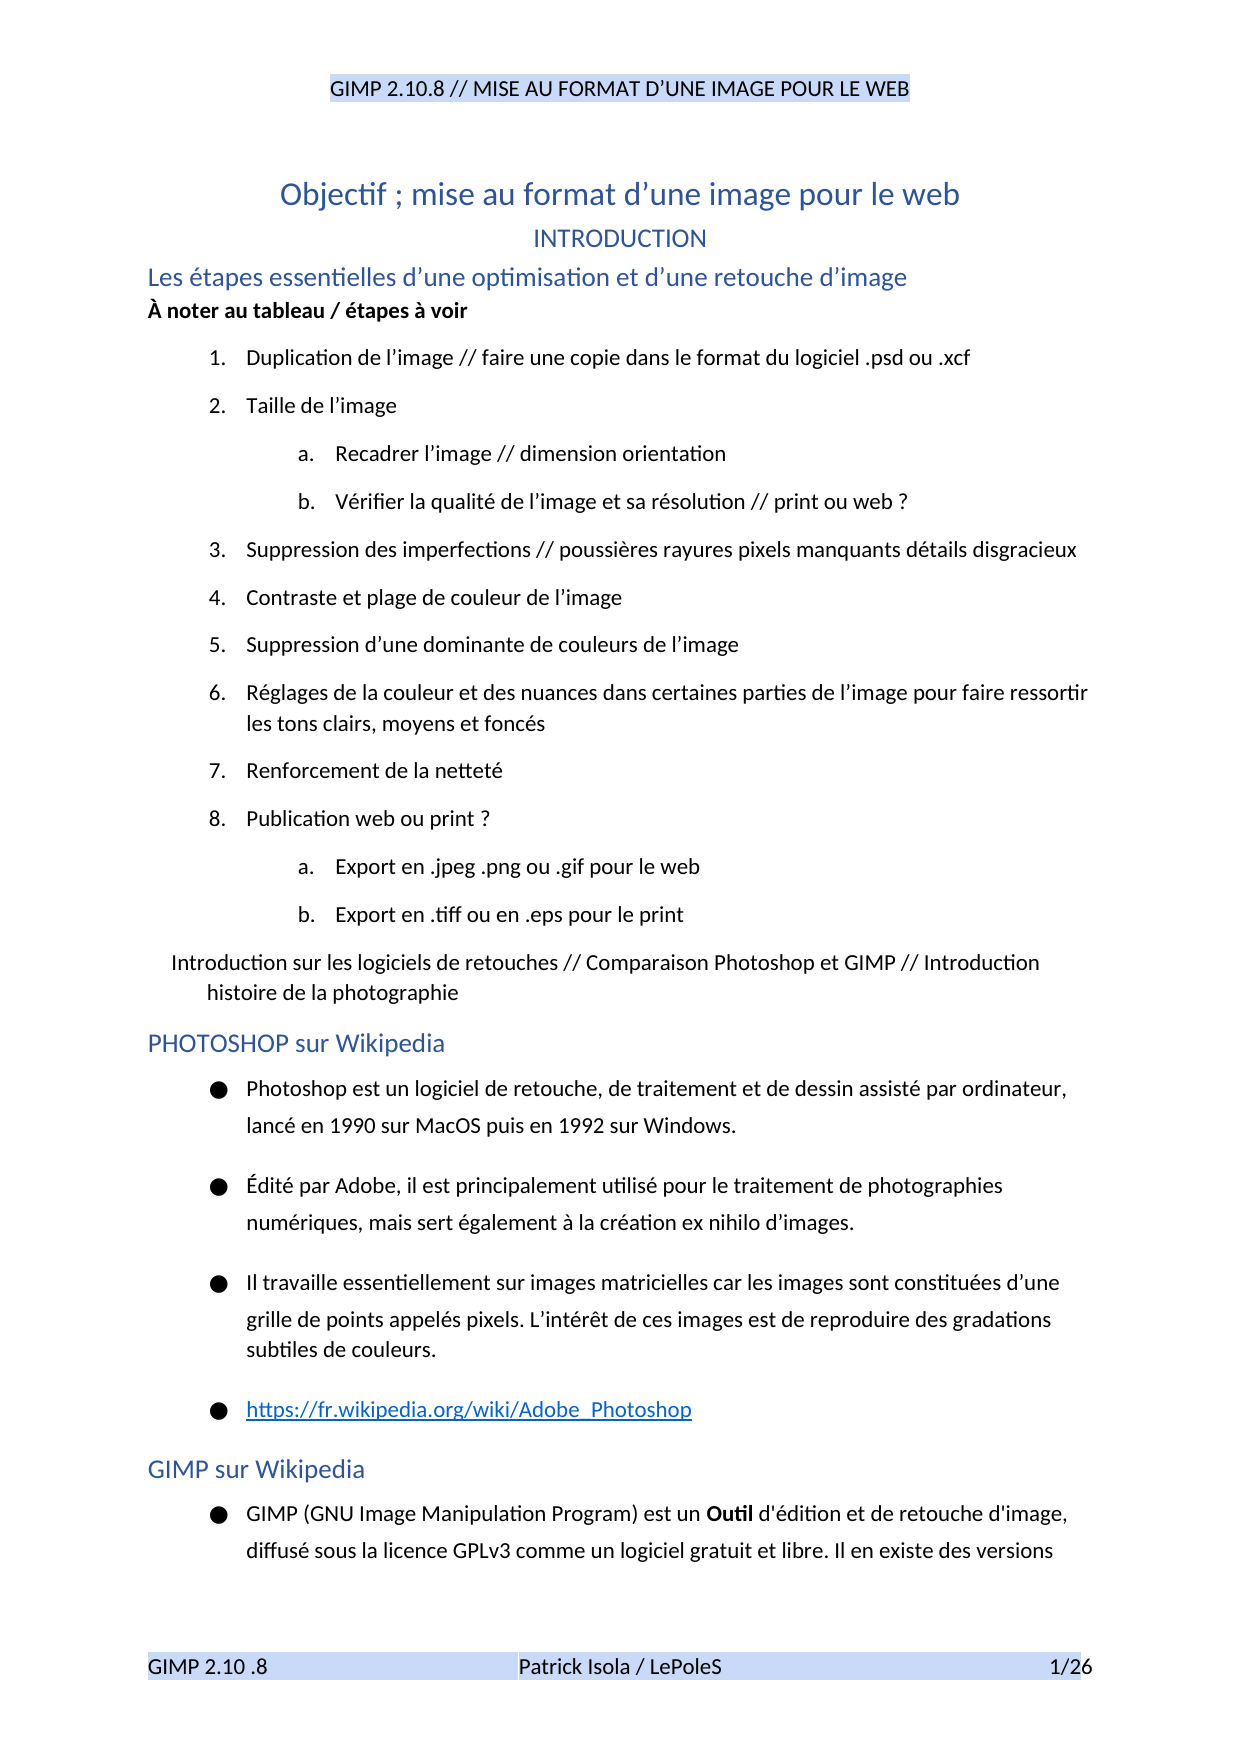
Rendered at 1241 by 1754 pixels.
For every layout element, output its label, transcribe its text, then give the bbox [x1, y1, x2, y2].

list Il travaille essentiellement sur images matricielles car les images sont constituées d’une grille de points appelés pixels. L’intérêt de ces images est de reproduire des gradations subtiles de couleurs. [209, 1256, 1093, 1363]
list Vérifier la qualité de l’image et sa résolution // print ou web ? [298, 487, 1093, 515]
list Réglages de la couleur et des nuances dans certaines parties de l’image pour faire ressortir les tons clairs, moyens et foncés [209, 678, 1093, 737]
list https://fr.wikipedia.org/wiki/Adobe_Photoshop [209, 1383, 1093, 1430]
text À noter au tableau / étapes à voir [148, 296, 1093, 324]
list Contraste et plage de couleur de l’image [209, 583, 1093, 611]
list Suppression des imperfections // poussières rayures pixels manquants détails disgracieux [209, 535, 1093, 563]
list Renforcement de la netteté [209, 757, 1093, 784]
list Publication web ou print ? [209, 804, 1093, 832]
list Photoshop est un logiciel de retouche, de traitement et de dessin assisté par ordinateur, lancé en 1990 sur MacOS puis en 1992 sur Windows. [209, 1062, 1093, 1139]
list Taille de l’image [209, 391, 1093, 419]
list Export en .jpeg .png ou .gif pour le web [298, 852, 1093, 880]
list Édité par Adobe, il est principalement utilisé pour le traitement de photographies numériques, mais sert également à la création ex nihilo d’images. [209, 1159, 1093, 1236]
list Duplication de l’image // faire une copie dans le format du logiciel .psd ou .xcf [209, 343, 1093, 371]
subtitle Objectif ; mise au format d’une image pour le web [148, 173, 1093, 213]
subtitle PHOTOSHOP sur Wikipedia [148, 1026, 1093, 1059]
text Introduction sur les logiciels de retouches // Comparaison Photoshop et GIMP // Introduction histoire de la photographie [171, 948, 1093, 1006]
list Recadrer l’image // dimension orientation [298, 439, 1093, 467]
subtitle GIMP sur Wikipedia [148, 1452, 1093, 1485]
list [209, 1487, 1093, 1565]
list Export en .tiff ou en .eps pour le print [298, 900, 1093, 928]
list Suppression d’une dominante de couleurs de l’image [209, 631, 1093, 658]
subtitle INTRODUCTION [148, 221, 1093, 254]
subtitle Les étapes essentielles d’une optimisation et d’une retouche d’image [148, 261, 1093, 293]
